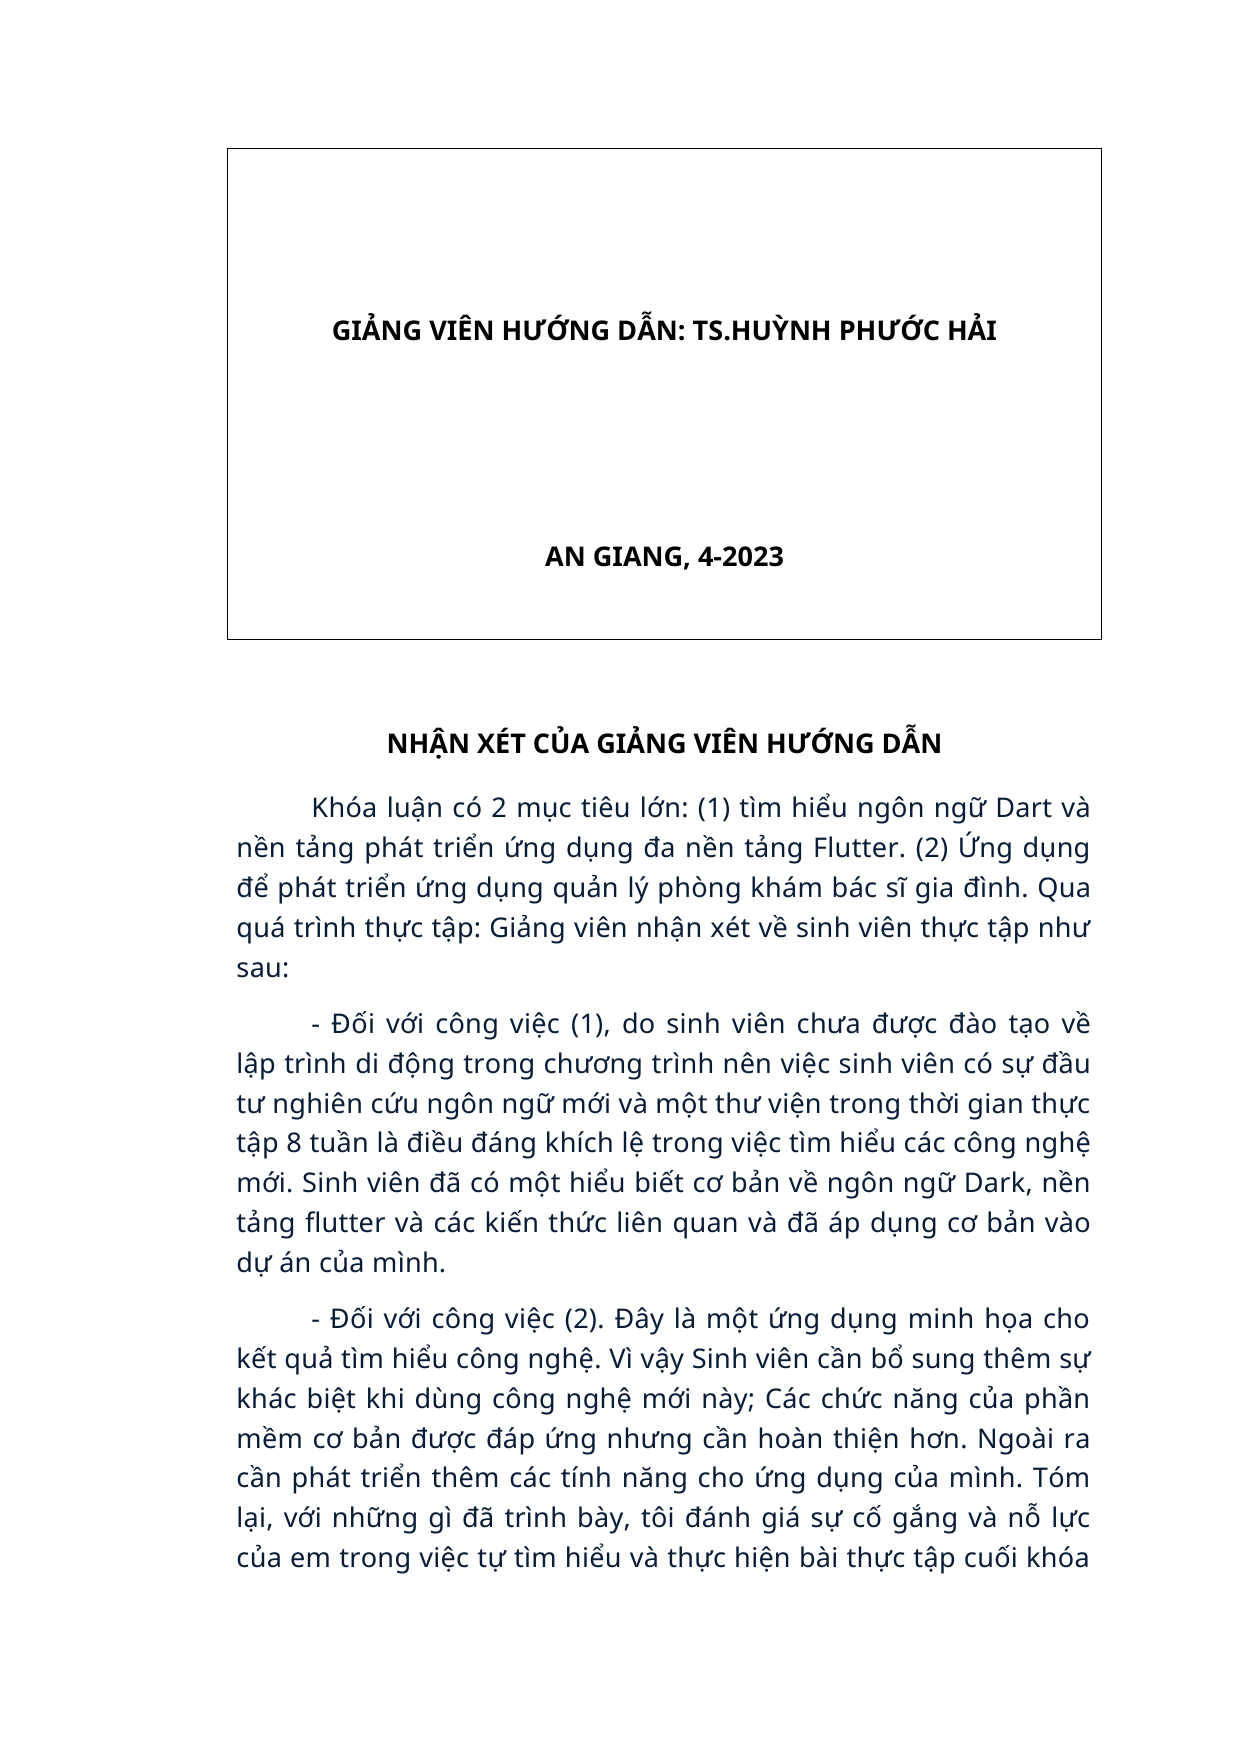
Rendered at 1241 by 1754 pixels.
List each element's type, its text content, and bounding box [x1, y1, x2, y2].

text GIẢNG VIÊN HƯỚNG DẪN: TS.HUỲNH PHƯỚC HẢI [228, 308, 1101, 348]
text - Đối với công việc (1), do sinh viên chưa được đào tạo về lập trình di động trong chương trình nên việc sinh viên có sự đầu tư nghiên cứu ngôn ngữ mới và một thư viện trong thời gian thực tập 8 tuần là điều đáng khích lệ trong việc tìm hiểu các công nghệ mới. Sinh viên đã có một hiểu biết cơ bản về ngôn ngữ Dark, nền tảng flutter và các kiến thức liên quan và đã áp dụng cơ bản vào dự án của mình. [236, 1004, 1092, 1044]
text - Đối với công việc (1), do sinh viên chưa được đào tạo về lập trình di động trong chương trình nên việc sinh viên có sự đầu tư nghiên cứu ngôn ngữ mới và một thư viện trong thời gian thực tập 8 tuần là điều đáng khích lệ trong việc tìm hiểu các công nghệ mới. Sinh viên đã có một hiểu biết cơ bản về ngôn ngữ Dark, nền tảng flutter và các kiến thức liên quan và đã áp dụng cơ bản vào dự án của mình. [236, 1240, 1092, 1280]
text AN GIANG, 4-2023 [228, 534, 1101, 639]
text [236, 1300, 1092, 1340]
text NHẬN XÉT CỦA GIẢNG VIÊN HƯỚNG DẪN [236, 724, 1092, 761]
text Khóa luận có 2 mục tiêu lớn: (1) tìm hiểu ngôn ngữ Dart và nền tảng phát triển ứng dụng đa nền tảng Flutter. (2) Ứng dụng để phát triển ứng dụng quản lý phòng khám bác sĩ gia đình. Qua quá trình thực tập: Giảng viên nhận xét về sinh viên thực tập như sau: [236, 789, 1092, 829]
text Khóa luận có 2 mục tiêu lớn: (1) tìm hiểu ngôn ngữ Dart và nền tảng phát triển ứng dụng đa nền tảng Flutter. (2) Ứng dụng để phát triển ứng dụng quản lý phòng khám bác sĩ gia đình. Qua quá trình thực tập: Giảng viên nhận xét về sinh viên thực tập như sau: [236, 945, 1092, 985]
